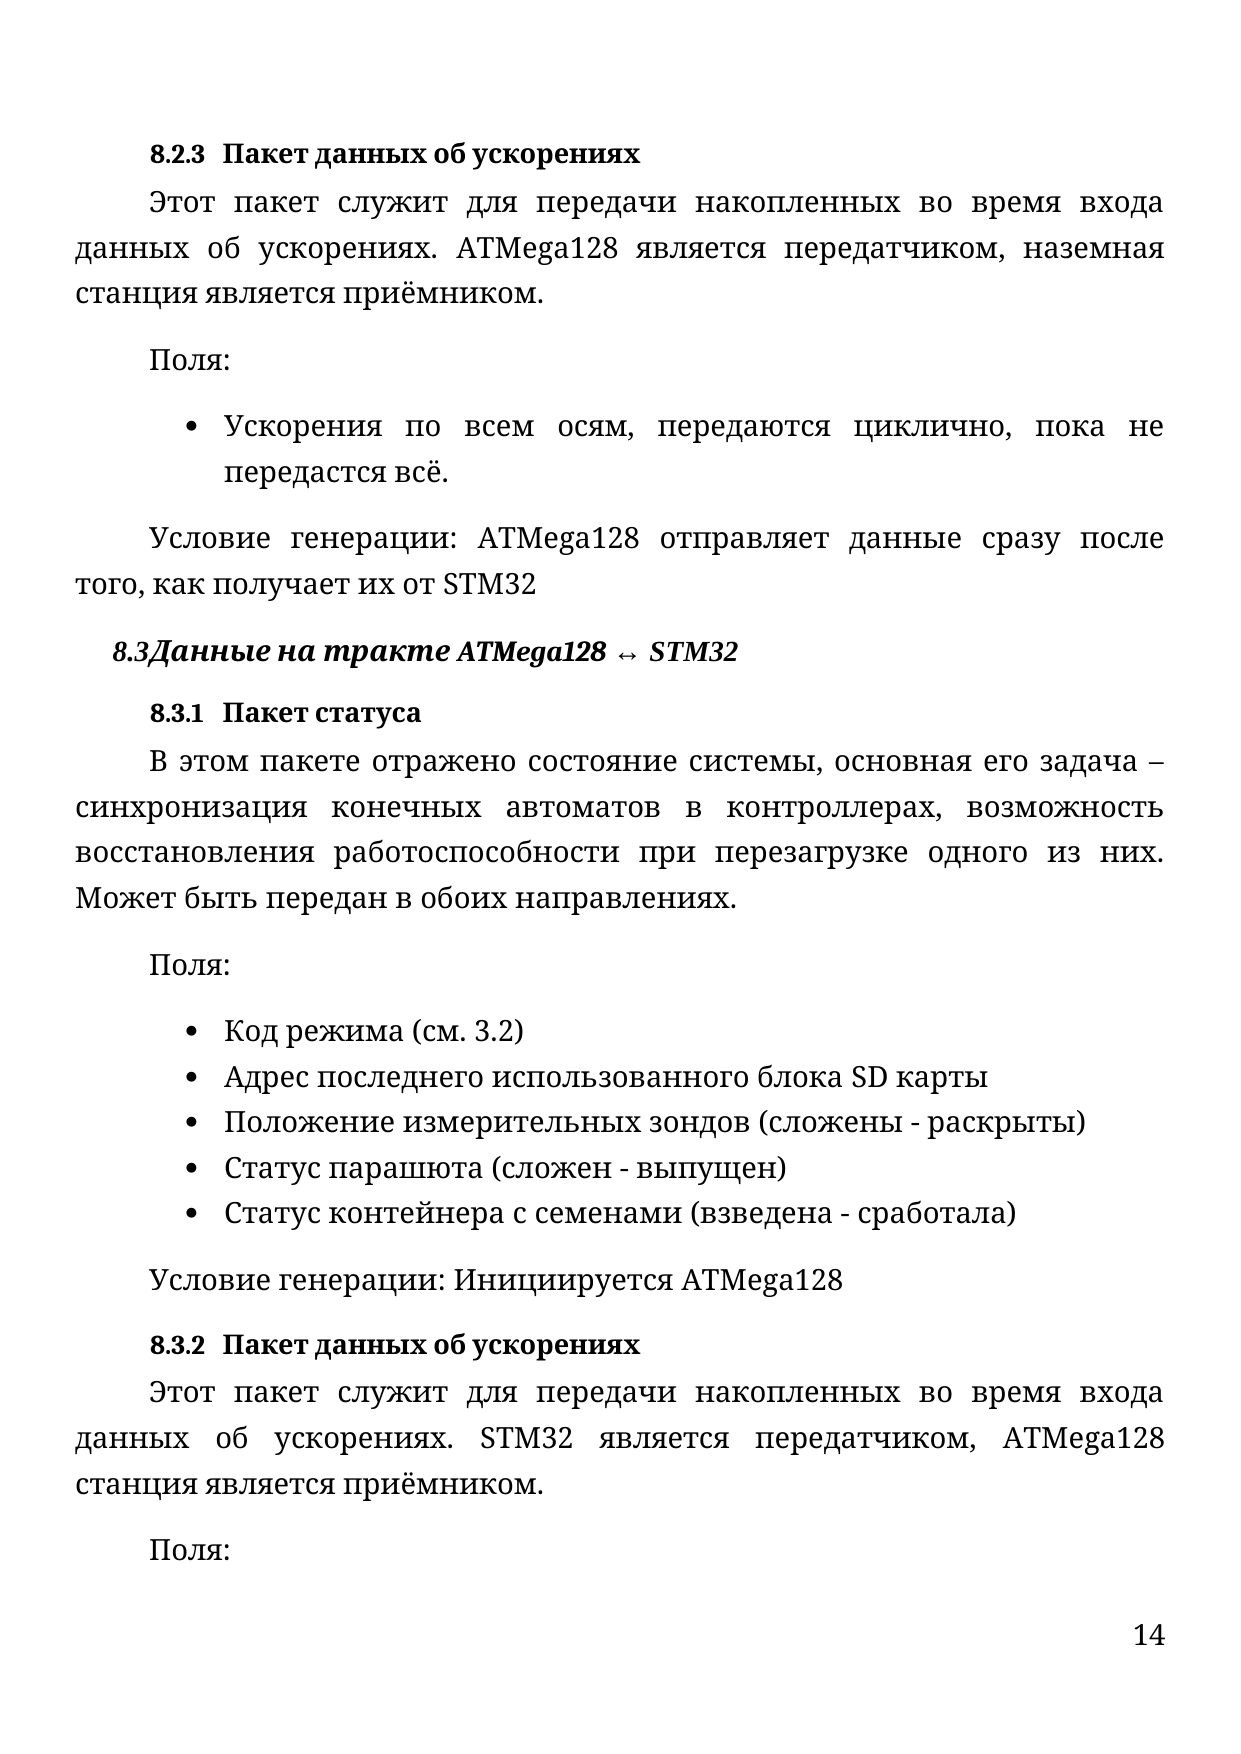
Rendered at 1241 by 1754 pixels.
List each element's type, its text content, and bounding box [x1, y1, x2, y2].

text Поля: [75, 1529, 1165, 1569]
subtitle Пакет данных об ускорениях [150, 139, 1165, 170]
list Адрес последнего использованного блока SD карты [186, 1056, 1165, 1096]
list Ускорения по всем осям, передаются циклично, пока не передастся всё. [186, 405, 1165, 491]
text Условие генерации: ATMega128 отправляет данные сразу после того, как получает их от STM32 [75, 517, 1165, 603]
list Статус контейнера с семенами (взведена - сработала) [186, 1193, 1165, 1232]
subtitle Данные на тракте ATMega128 ↔ STM32 [112, 634, 1165, 668]
text Поля: [75, 339, 1165, 379]
text Поля: [75, 944, 1165, 983]
text Условие генерации: Инициируется ATMega128 [149, 1259, 1165, 1299]
subtitle Пакет данных об ускорениях [150, 1330, 1165, 1361]
list Код режима (см. 3.2) [186, 1010, 1165, 1050]
list Положение измерительных зондов (сложены - раскрыты) [186, 1101, 1165, 1141]
text В этом пакете отражено состояние системы, основная его задача – синхронизация конечных автоматов в контроллерах, возможность восстановления работоспособности при перезагрузке одного из них. Может быть передан в обоих направлениях. [75, 740, 1165, 917]
subtitle Пакет статуса [150, 698, 1165, 729]
list Статус парашюта (сложен - выпущен) [186, 1147, 1165, 1187]
text Этот пакет служит для передачи накопленных во время входа данных об ускорениях. ATMega128 является передатчиком, наземная станция является приёмником. [75, 181, 1165, 312]
text Этот пакет служит для передачи накопленных во время входа данных об ускорениях. STM32 является передатчиком, ATMega128 станция является приёмником. [75, 1372, 1165, 1503]
